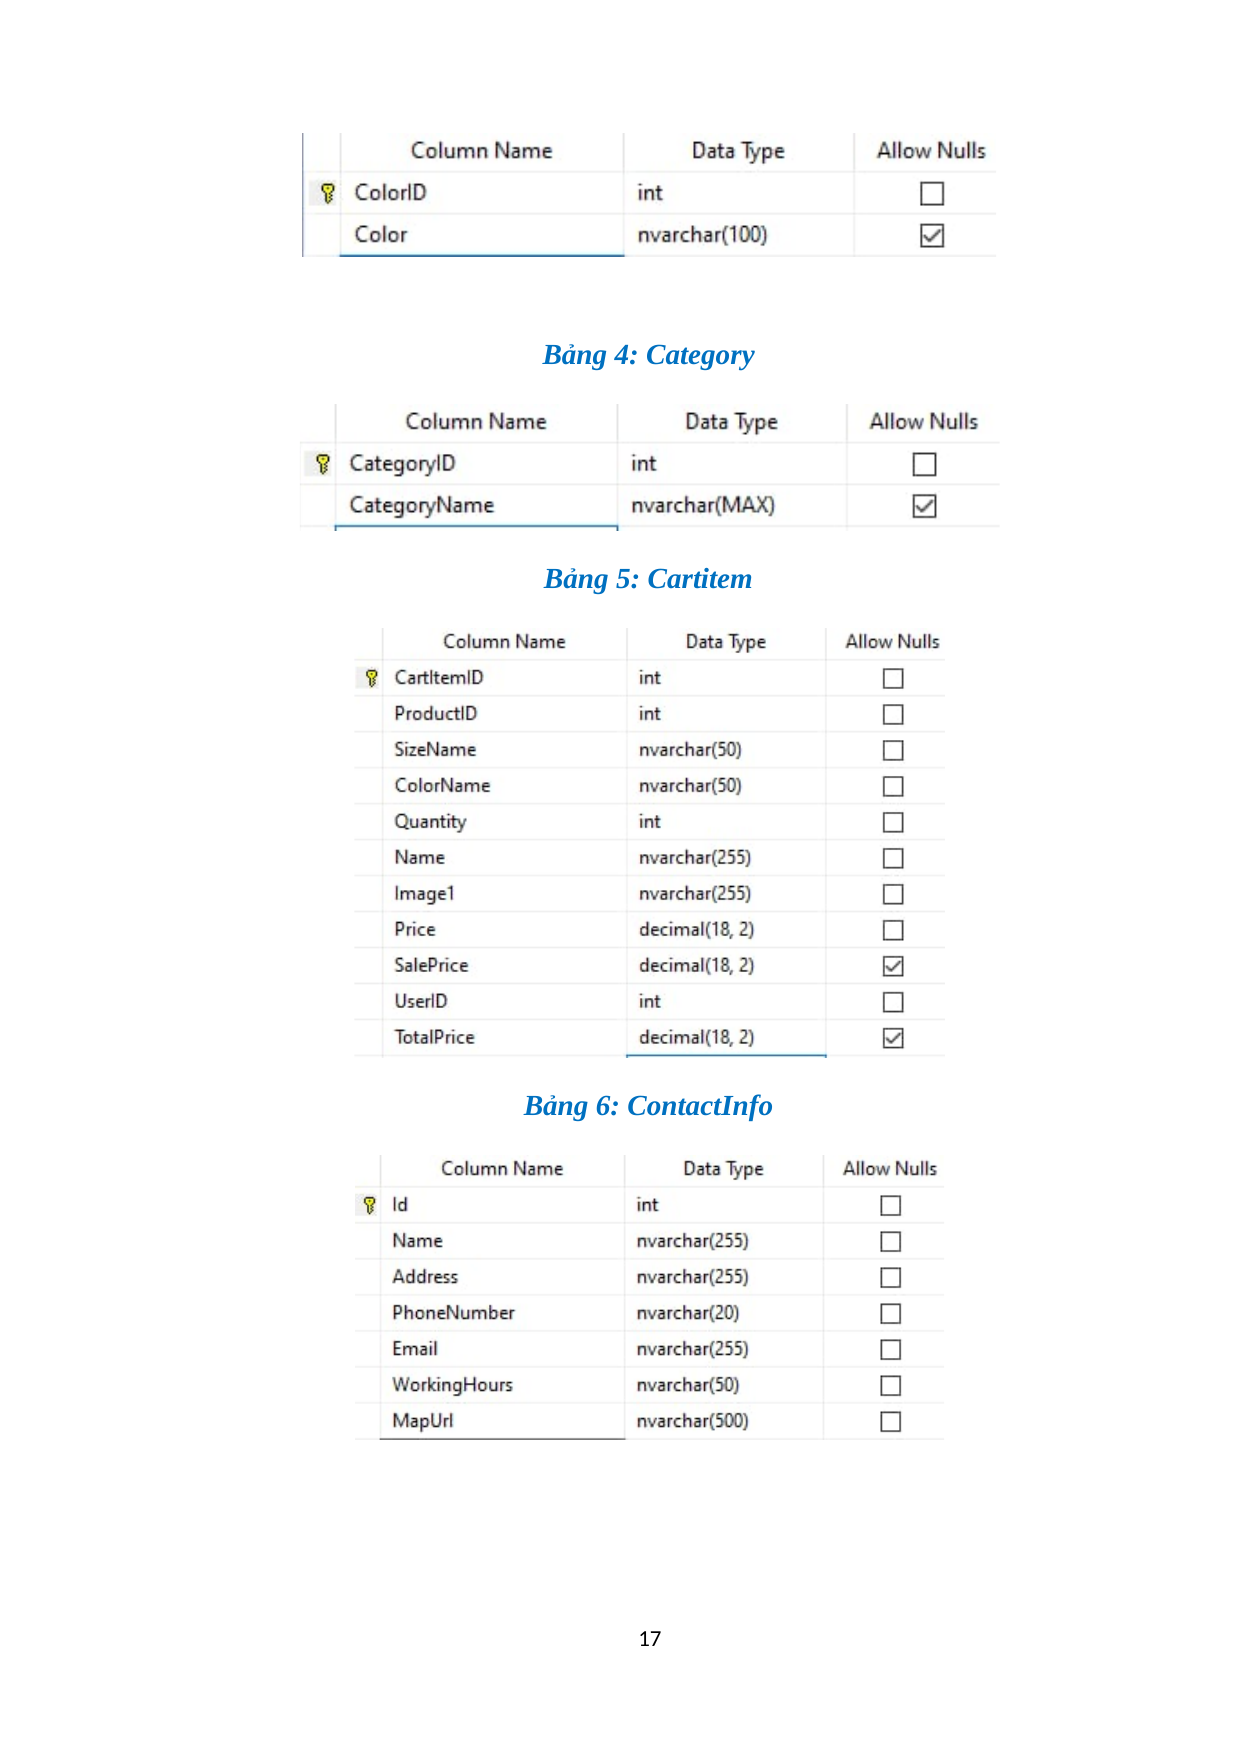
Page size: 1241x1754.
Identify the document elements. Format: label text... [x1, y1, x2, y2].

text Bảng 5: Cartitem [177, 561, 1122, 595]
picture [354, 628, 945, 1058]
picture [299, 404, 1000, 531]
text Bảng 4: Category [177, 337, 1122, 371]
picture [302, 133, 997, 257]
picture [355, 1155, 945, 1440]
text Bảng 6: ContactInfo [177, 1088, 1122, 1122]
